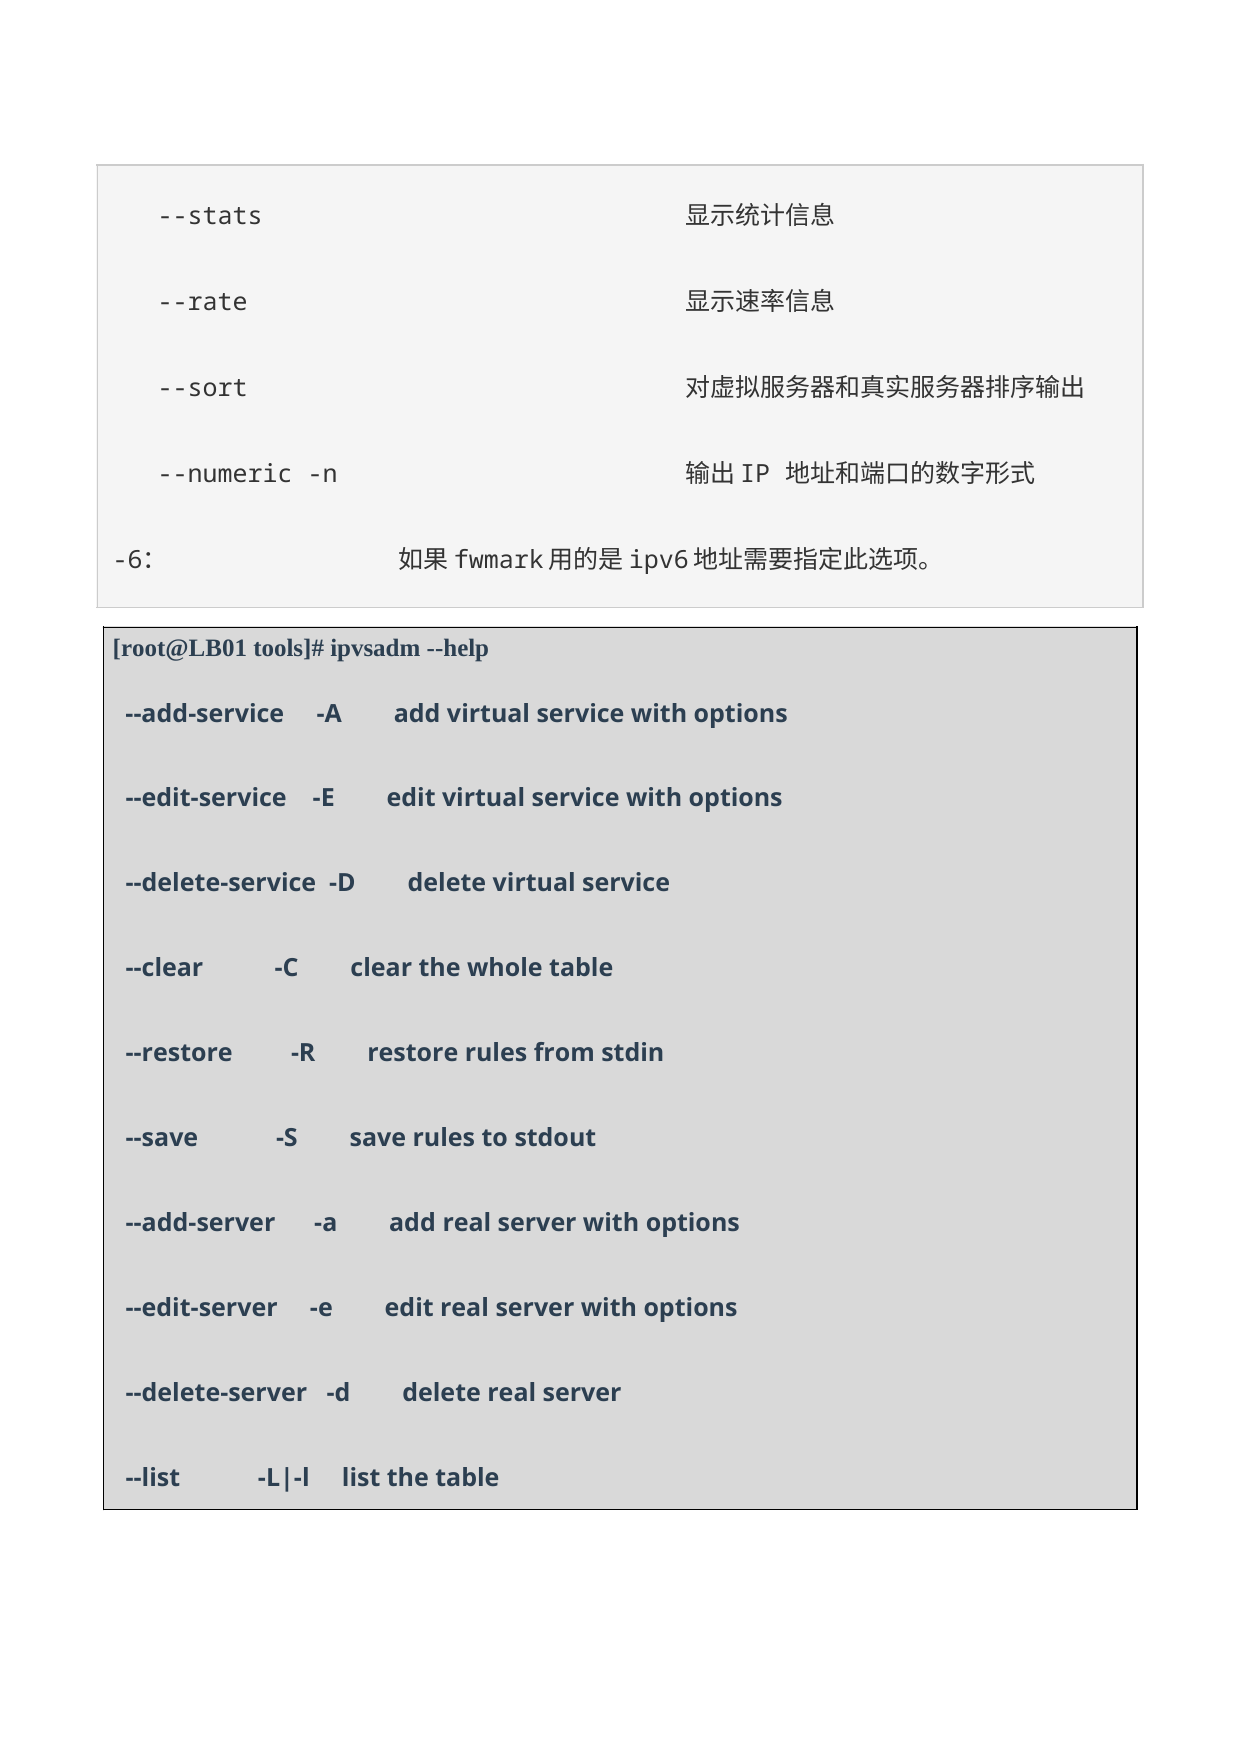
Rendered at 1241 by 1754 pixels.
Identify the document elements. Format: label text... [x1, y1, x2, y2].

text --rate 显示速率信息 [98, 250, 1142, 334]
text --list -L|-l list the table [104, 1439, 1136, 1509]
text [root@LB01 tools]# ipvsadm --help [104, 628, 1136, 664]
text --sort 对虚拟服务器和真实服务器排序输出 [98, 336, 1142, 420]
text --add-service -A add virtual service with options [104, 675, 1136, 746]
text --edit-server -e edit real server with options [104, 1269, 1136, 1341]
text --save -S save rules to stdout [104, 1099, 1136, 1171]
text --stats 显示统计信息 [98, 166, 1142, 248]
text --delete-server -d delete real server [104, 1354, 1136, 1425]
text -6： 如果fwmark用的是ipv6地址需要指定此选项。 [98, 508, 1142, 607]
text --clear -C clear the whole table [104, 929, 1136, 1001]
text --numeric -n 输出IP 地址和端口的数字形式 [98, 422, 1142, 506]
text --restore -R restore rules from stdin [104, 1014, 1136, 1086]
text --add-server -a add real server with options [104, 1184, 1136, 1256]
text --edit-service -E edit virtual service with options [104, 759, 1136, 831]
text --delete-service -D delete virtual service [104, 844, 1136, 916]
